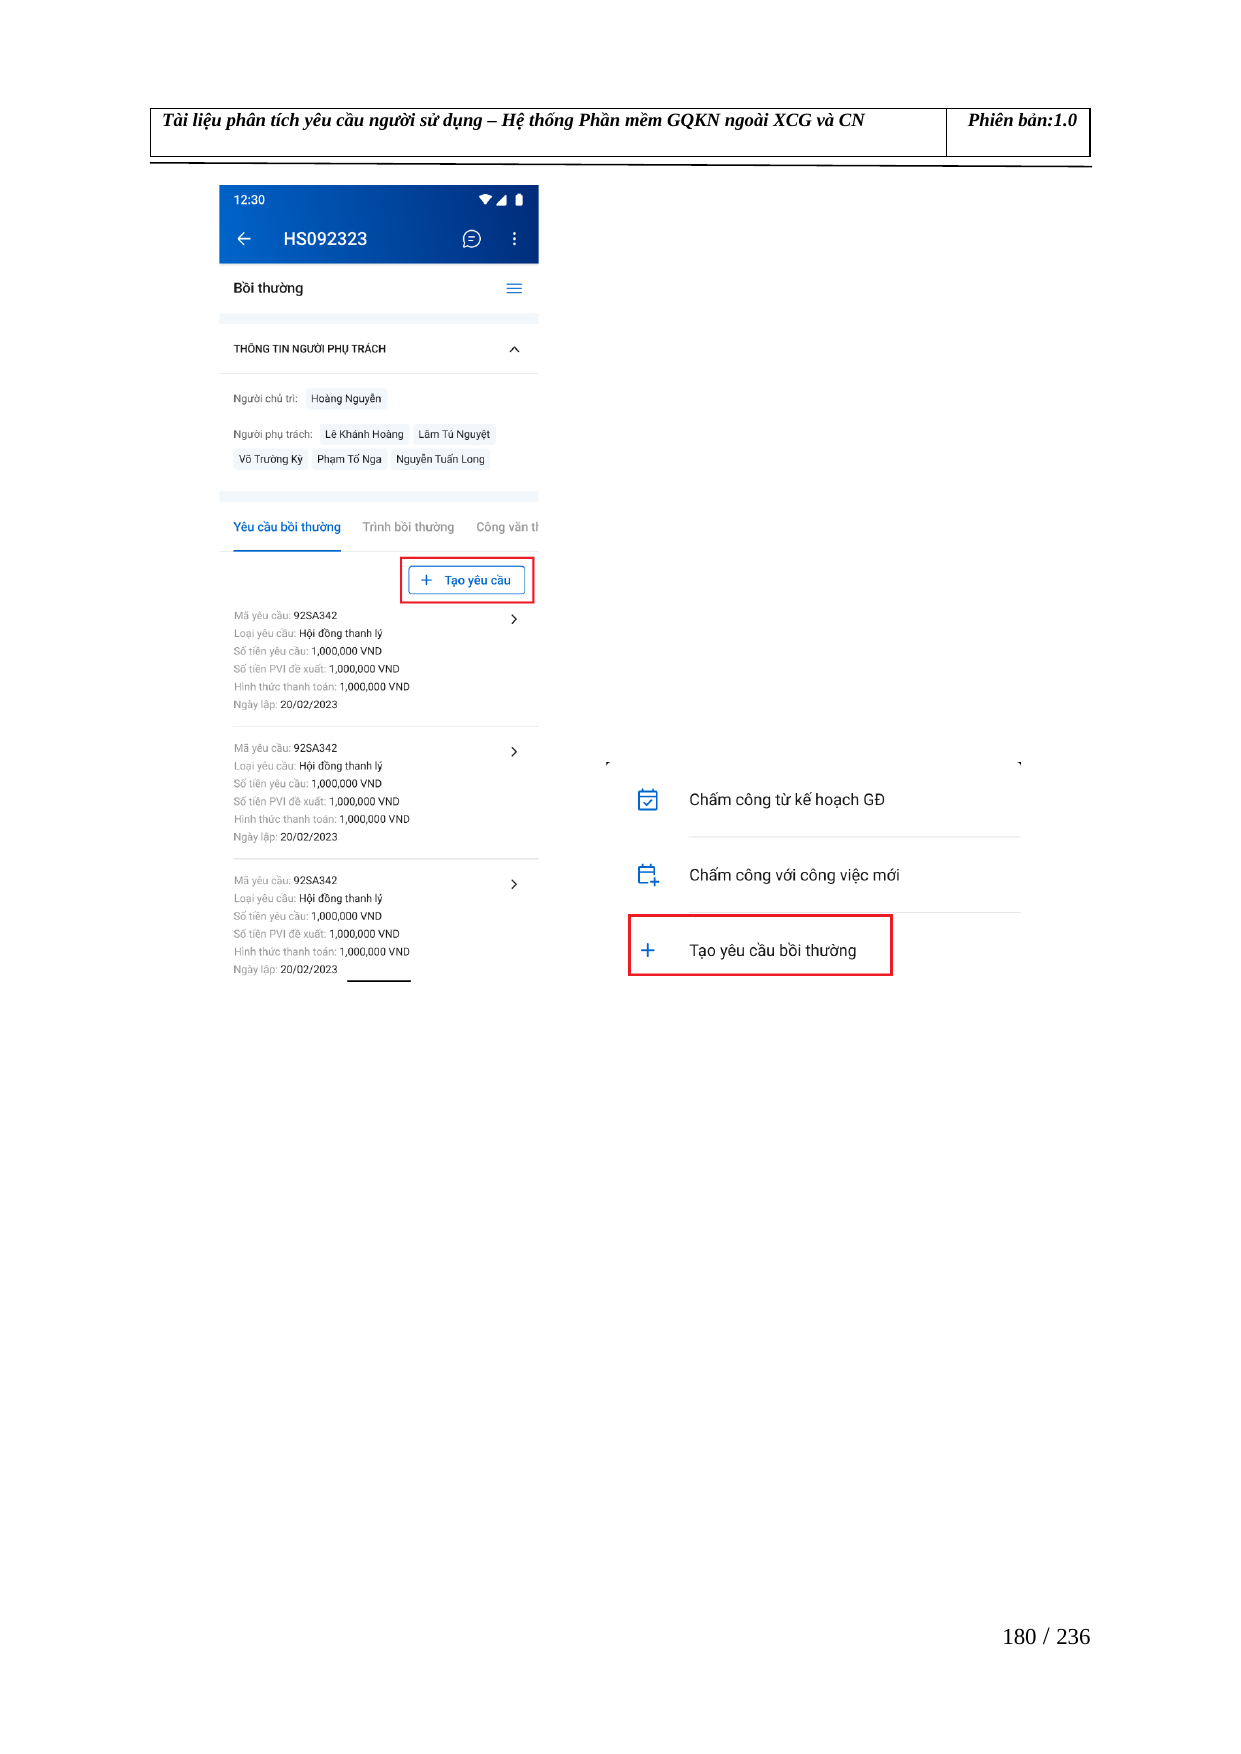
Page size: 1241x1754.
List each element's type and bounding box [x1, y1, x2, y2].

picture [606, 762, 1021, 987]
picture [219, 185, 539, 987]
